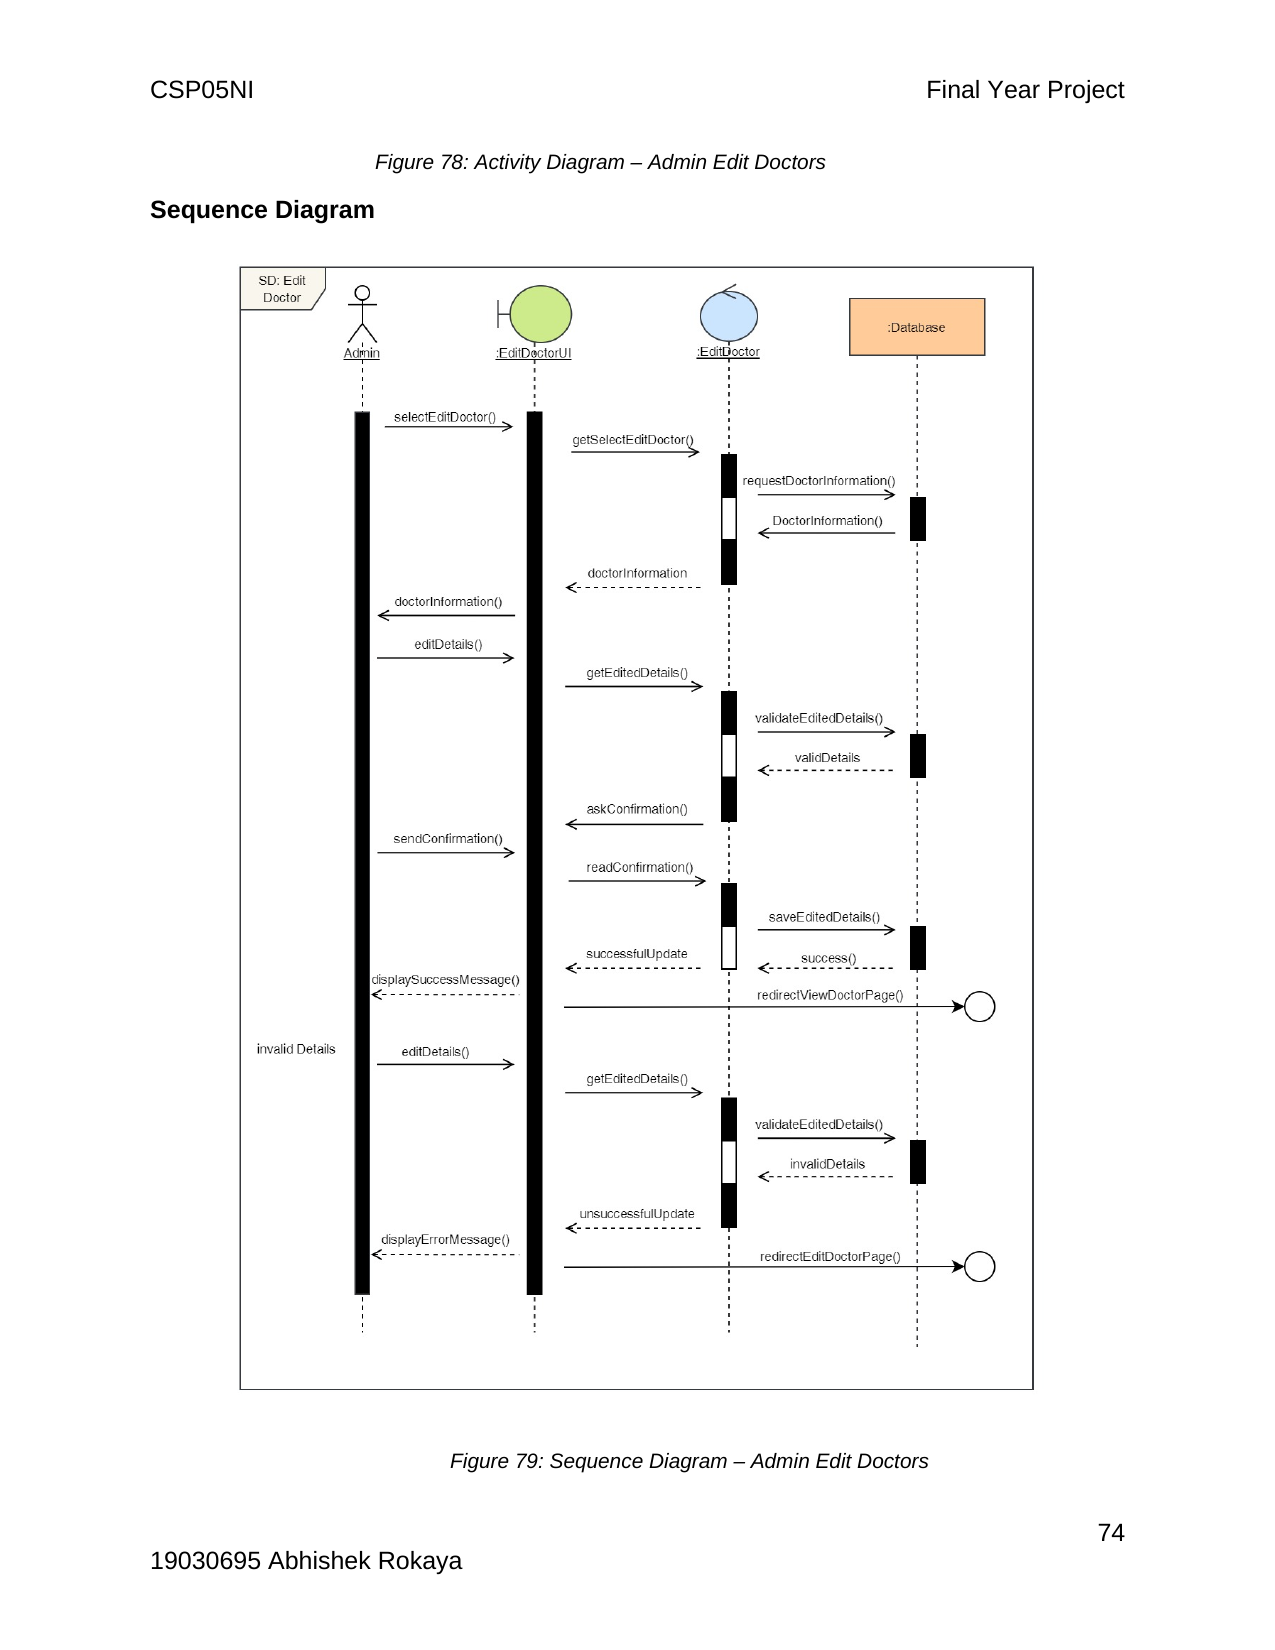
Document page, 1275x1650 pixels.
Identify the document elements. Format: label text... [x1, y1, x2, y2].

text Figure 78: Activity Diagram – Admin Edit Doctors [300, 150, 1125, 174]
picture [225, 252, 1049, 1404]
text Sequence Diagram [150, 195, 1125, 223]
text Figure 79: Sequence Diagram – Admin Edit Doctors [375, 1449, 1125, 1473]
